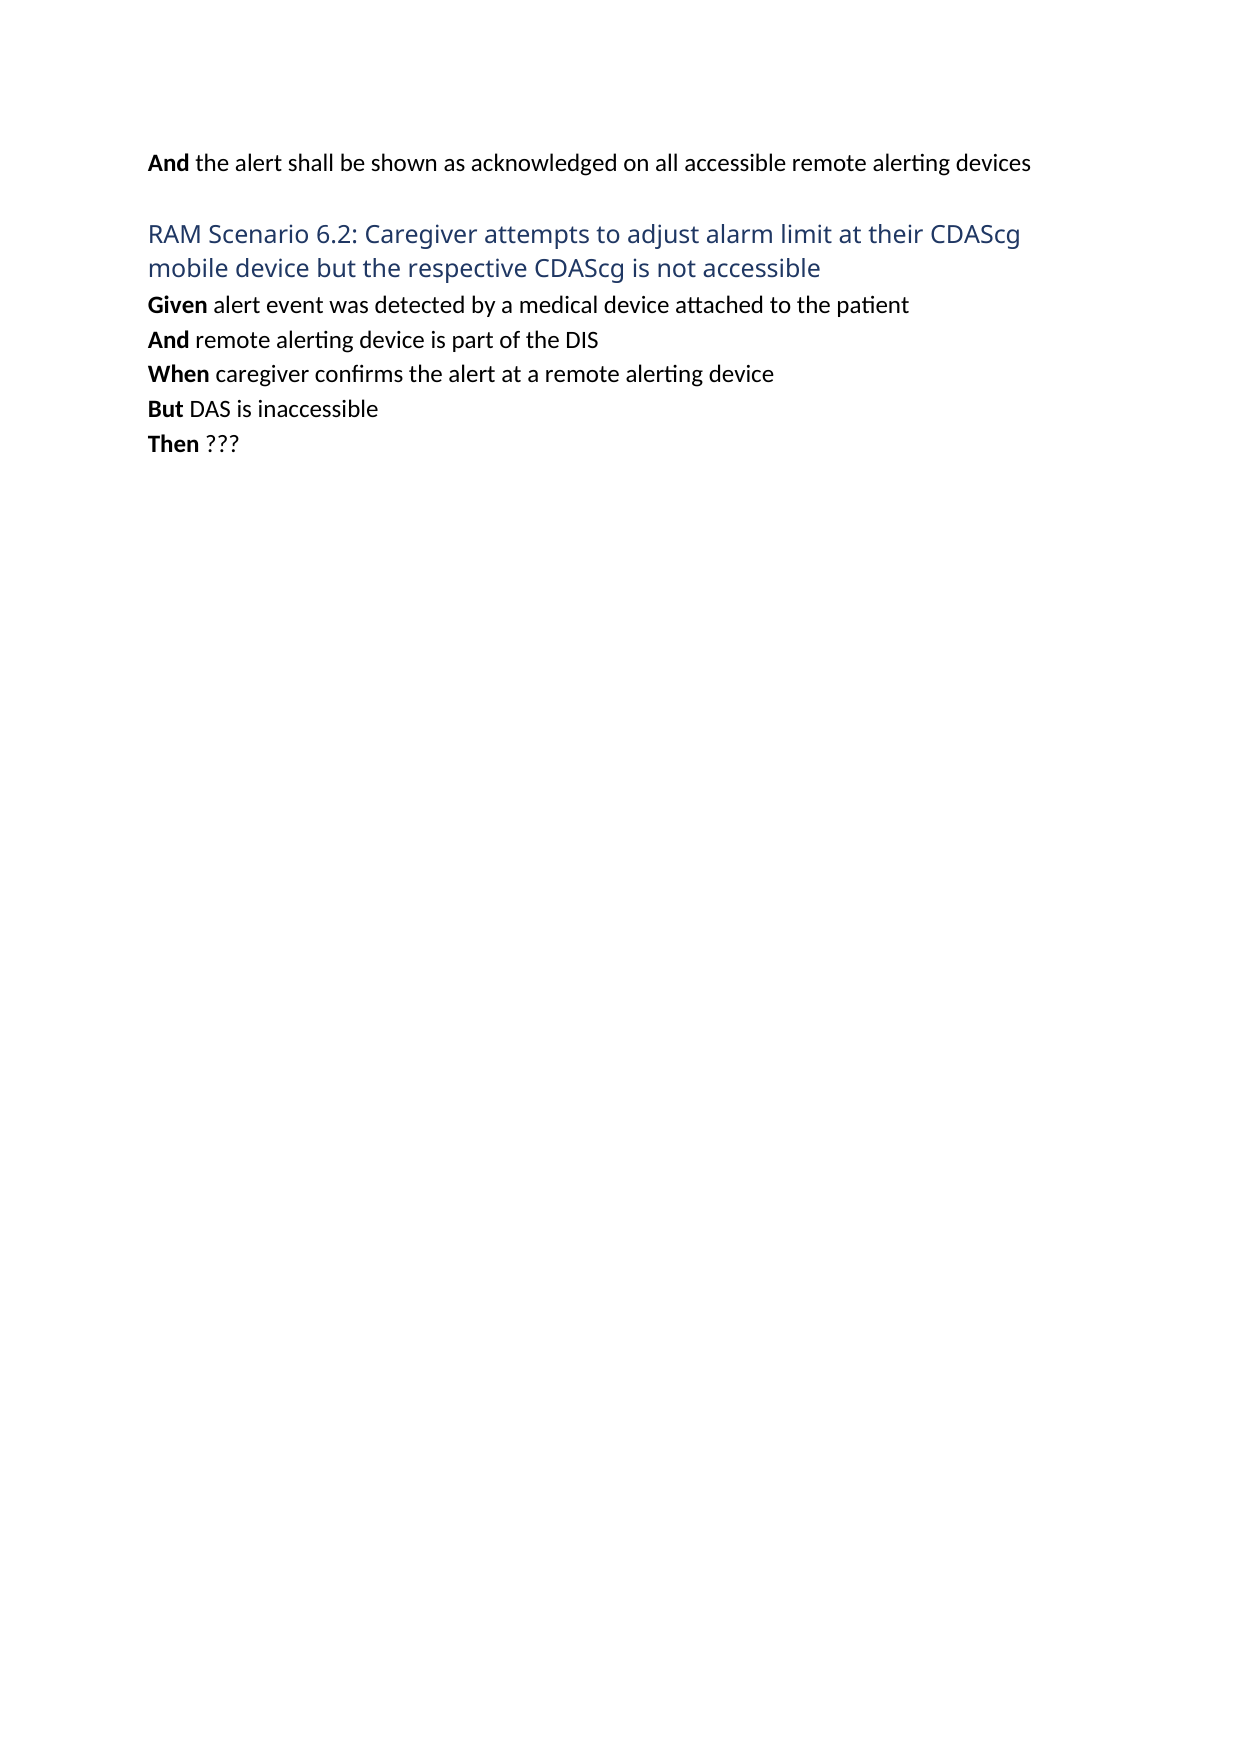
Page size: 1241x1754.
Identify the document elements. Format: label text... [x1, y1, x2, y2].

text And the alert shall be shown as acknowledged on all accessible remote alerting devices [148, 148, 1093, 178]
text But DAS is inaccessible [148, 393, 1093, 424]
text When caregiver confirms the alert at a remote alerting device [148, 359, 1093, 389]
text Then ??? [148, 428, 1093, 458]
text And remote alerting device is part of the DIS [148, 324, 1093, 354]
text Given alert event was detected by a medical device attached to the patient [148, 289, 1093, 320]
subtitle RAM Scenario 6.2: Caregiver attempts to adjust alarm limit at their CDAScg mobile device but the respective CDAScg is not accessible [148, 217, 1093, 285]
